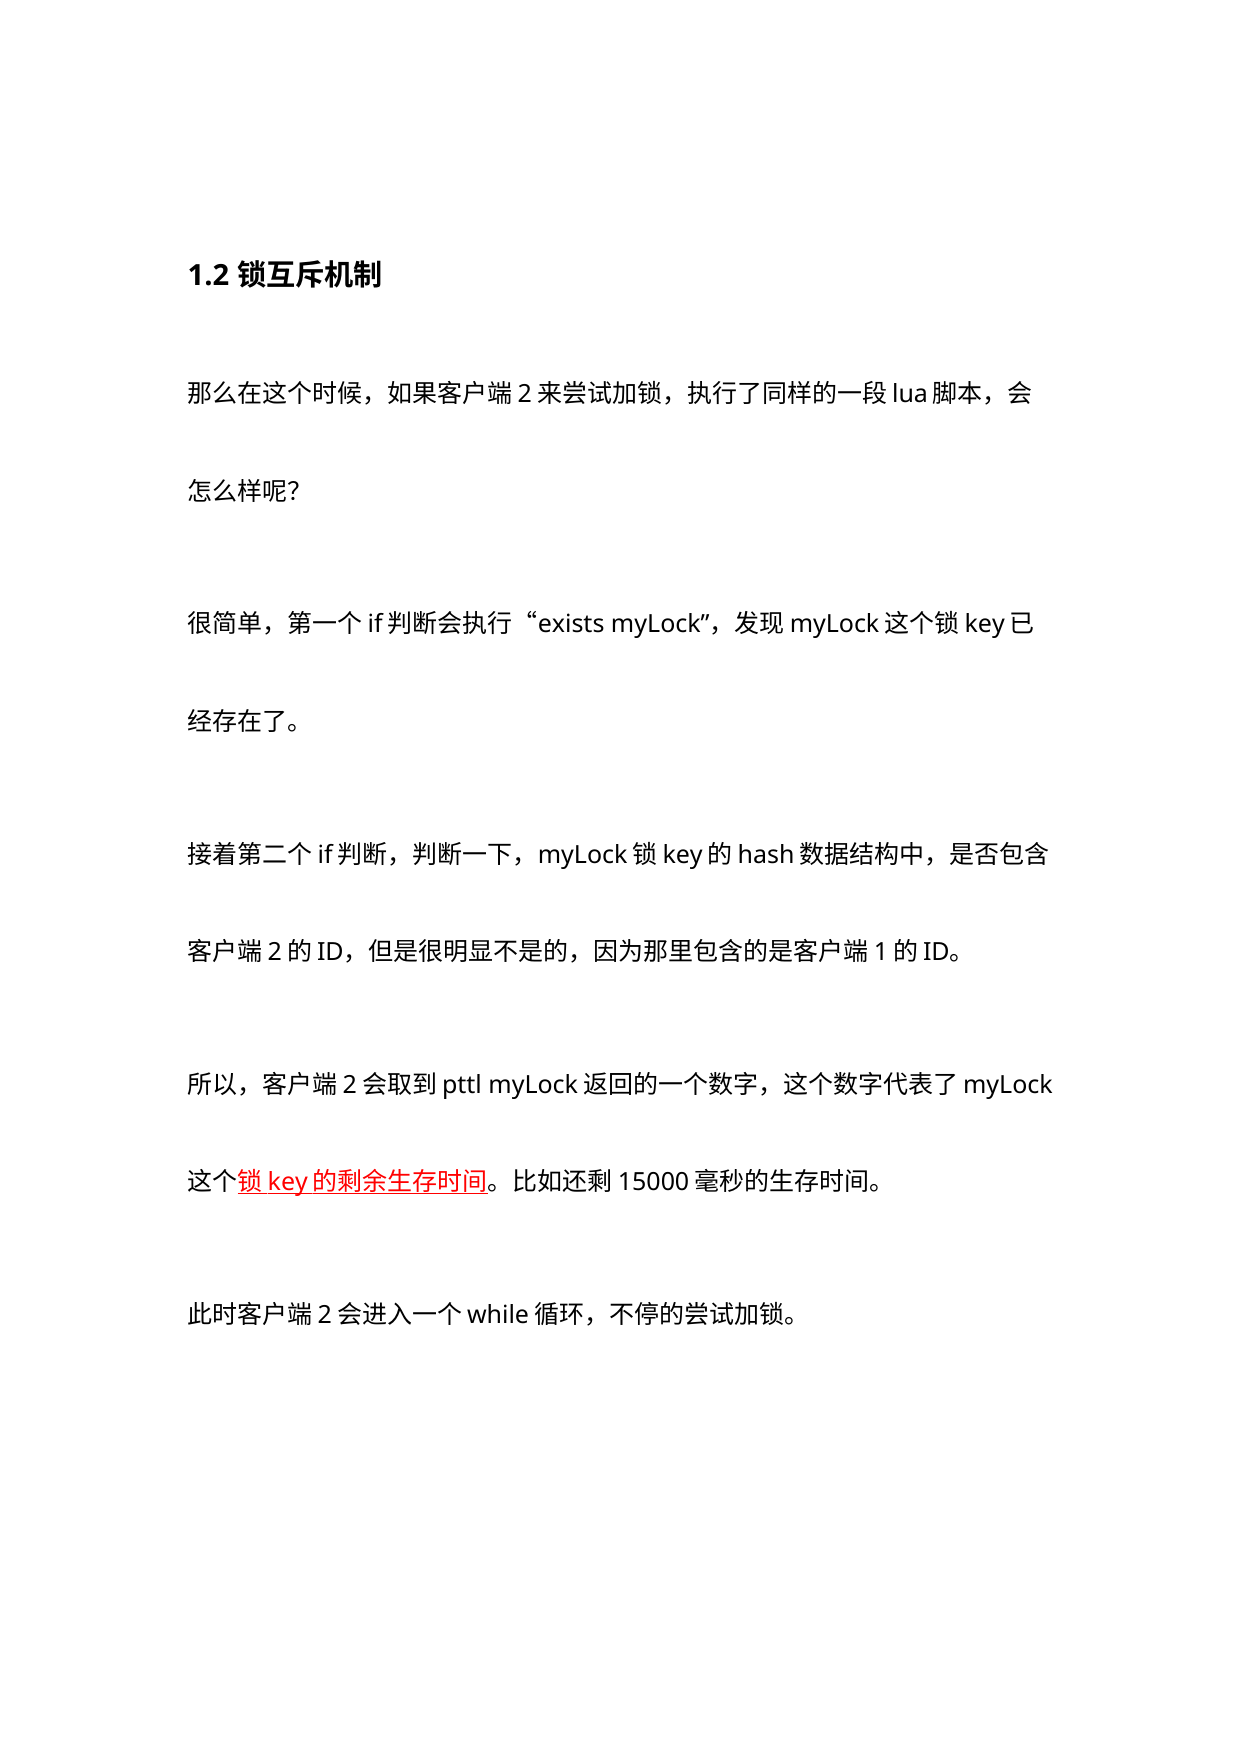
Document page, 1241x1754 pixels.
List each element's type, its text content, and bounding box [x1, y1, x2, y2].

text 那么在这个时候，如果客户端2来尝试加锁，执行了同样的一段lua脚本，会怎么样呢？ [187, 359, 1053, 522]
subtitle 1.2 锁互斥机制 [187, 241, 1053, 306]
text 此时客户端2会进入一个while循环，不停的尝试加锁。 [187, 1280, 1053, 1345]
text 接着第二个if判断，判断一下，myLock锁key的hash数据结构中，是否包含客户端2的ID，但是很明显不是的，因为那里包含的是客户端1的ID。 [187, 820, 1053, 982]
text 很简单，第一个if判断会执行“exists myLock”，发现myLock这个锁key已经存在了。 [187, 589, 1053, 752]
text 所以，客户端2会取到pttl myLock返回的一个数字，这个数字代表了myLock这个锁key的剩余生存时间。比如还剩15000毫秒的生存时间。 [187, 1050, 1053, 1212]
